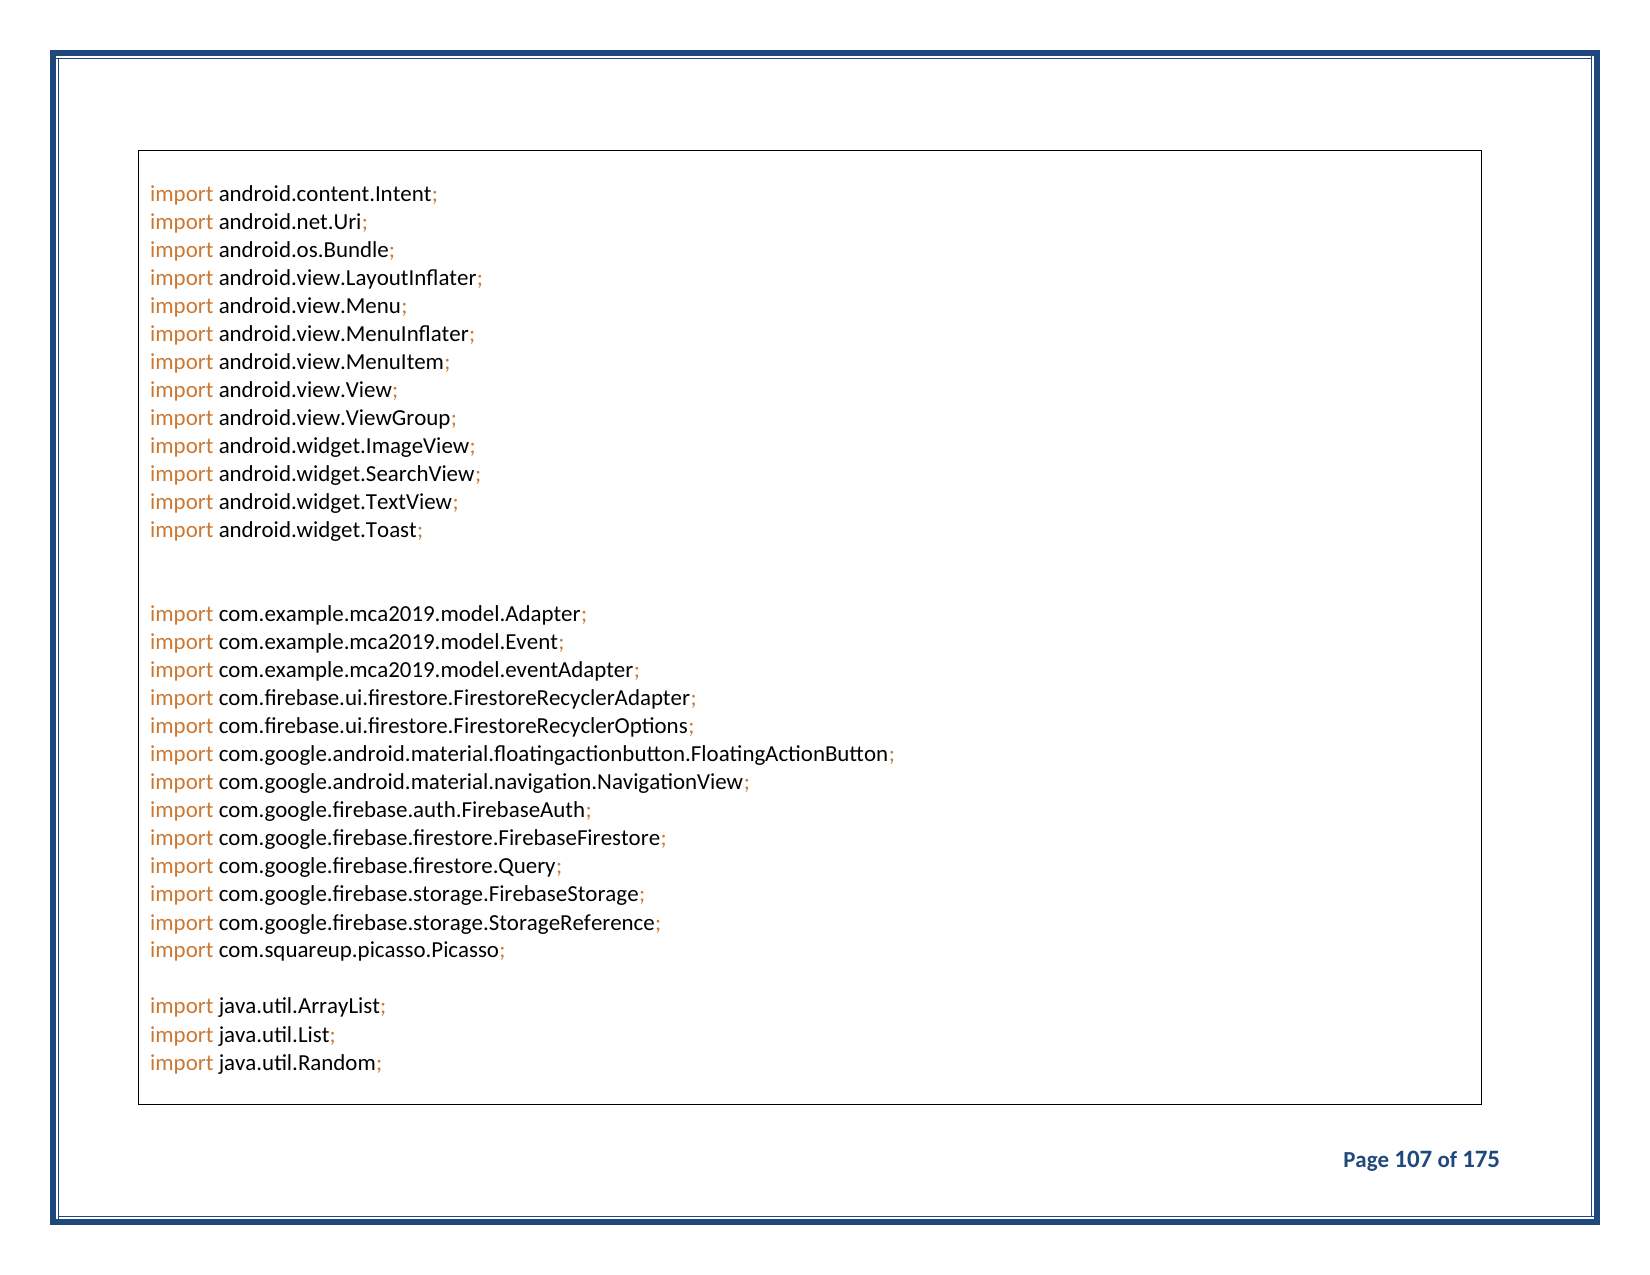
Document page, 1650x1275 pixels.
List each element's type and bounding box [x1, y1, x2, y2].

table_header [139, 151, 1481, 1104]
